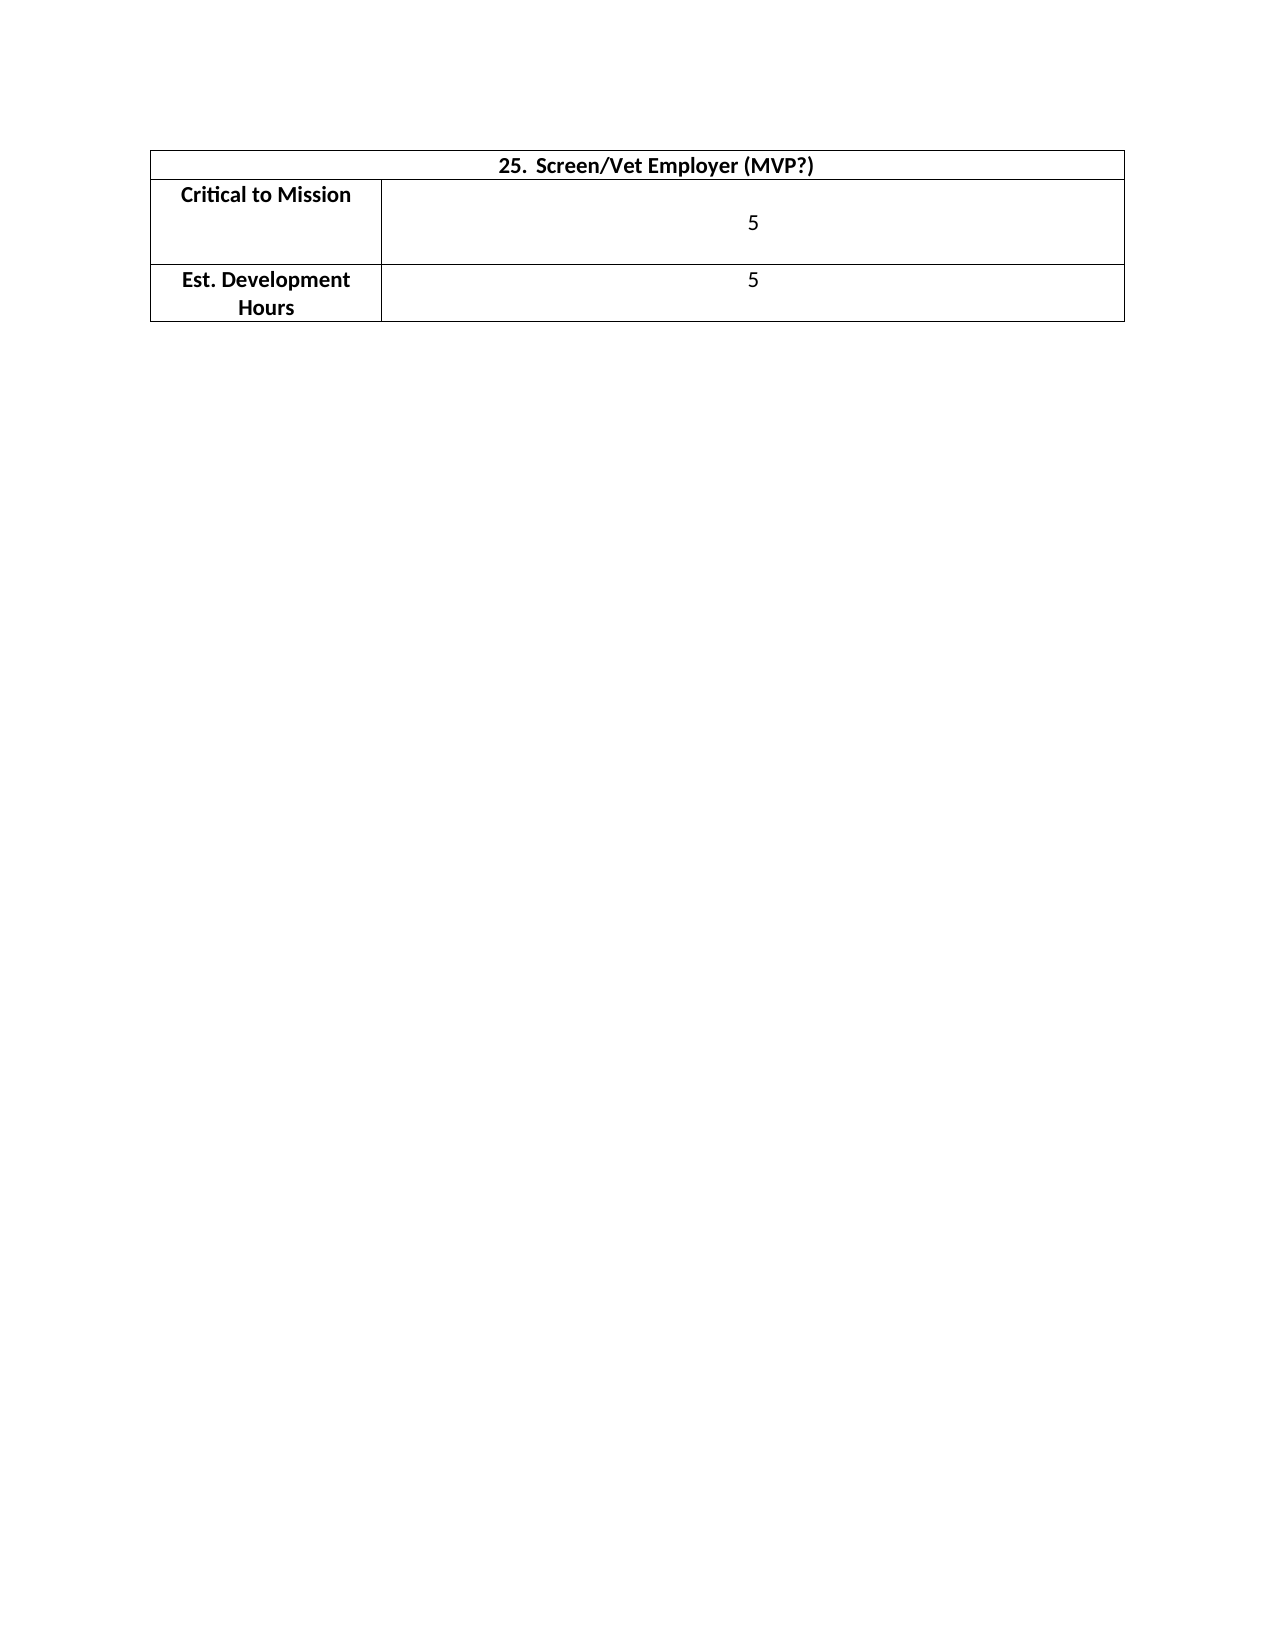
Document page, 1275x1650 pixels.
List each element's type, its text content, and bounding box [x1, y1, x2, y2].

table_cell Est. Development Hours [151, 265, 381, 321]
table_header Screen/Vet Employer (MVP?) [151, 151, 1124, 179]
table_cell Critical to Mission [151, 180, 381, 264]
table_cell 5 [382, 180, 1124, 264]
table_cell 5 [382, 265, 1124, 321]
